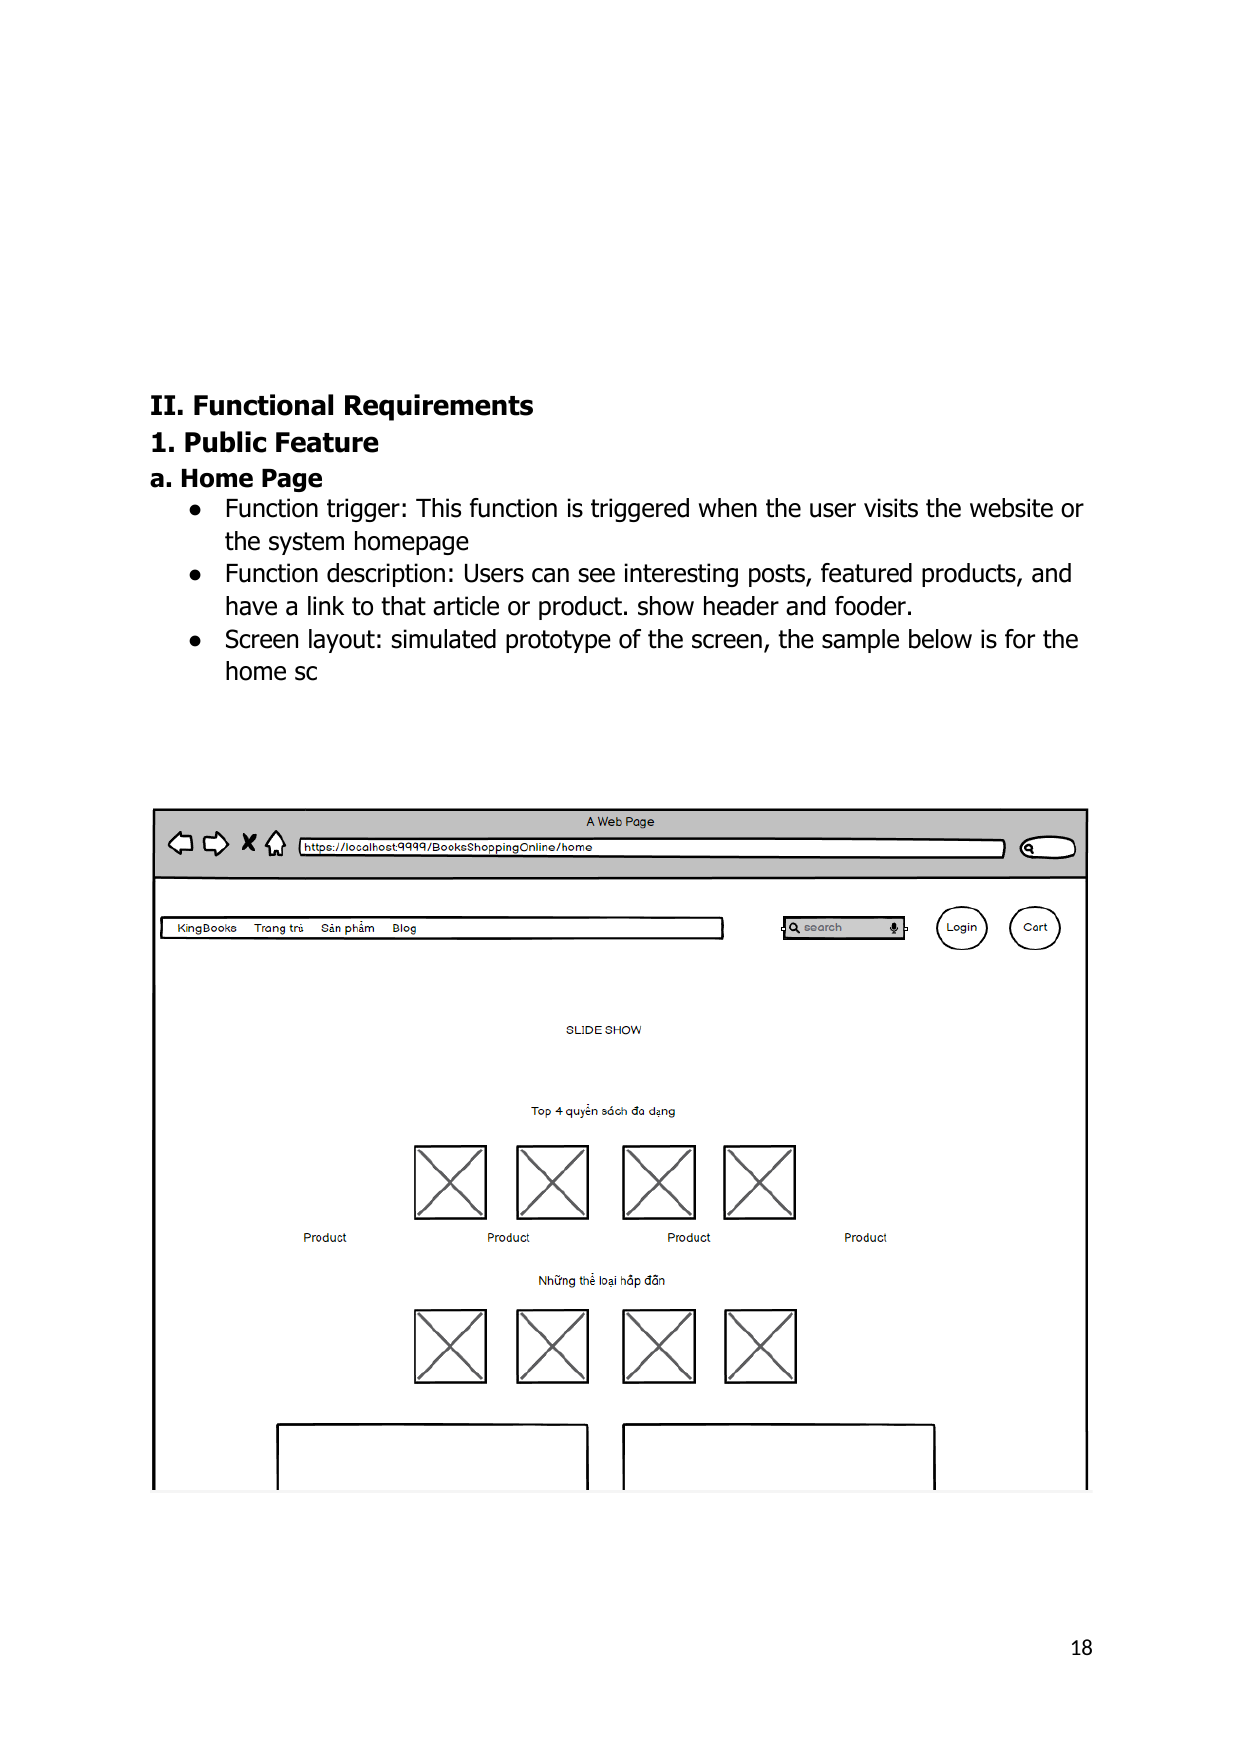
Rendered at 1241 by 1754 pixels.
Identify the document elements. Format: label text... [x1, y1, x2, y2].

subtitle a. Home Page [150, 462, 1093, 493]
list Function description: Users can see interesting posts, featured products, and have a link to that article or product. show header and fooder. [187, 558, 1093, 621]
subtitle II. Functional Requirements [150, 389, 1093, 421]
list Screen layout: simulated prototype of the screen, the sample below is for the home sc [187, 623, 1093, 686]
list Function trigger: This function is triggered when the user visits the website or the system homepage [187, 493, 1093, 556]
picture [150, 808, 1093, 1493]
subtitle 1. Public Feature [150, 426, 1093, 458]
